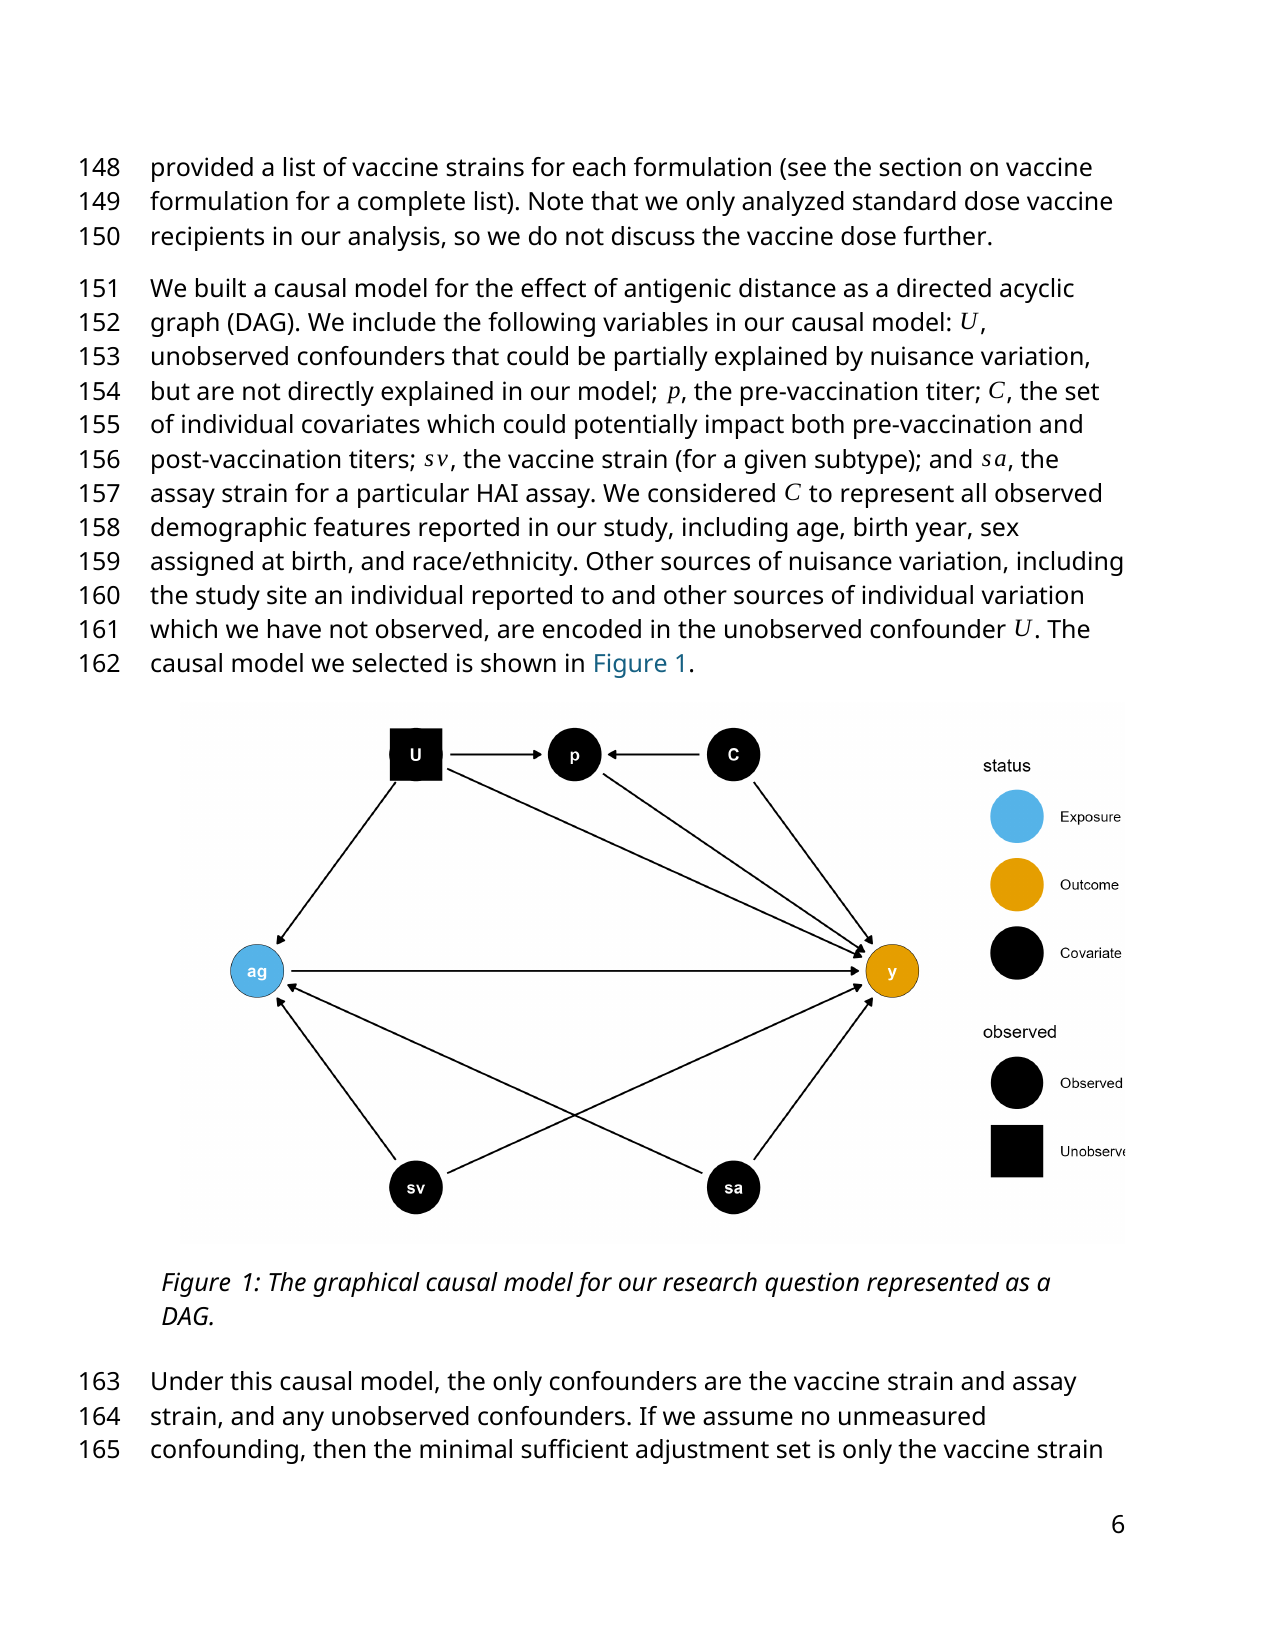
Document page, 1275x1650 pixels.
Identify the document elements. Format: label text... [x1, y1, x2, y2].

text We built a causal model for the effect of antigenic distance as a directed acyclic graph (DAG). We include the following variables in our causal model: , unobserved confounders that could be partially explained by nuisance variation, but are not directly explained in our model; , the pre-vaccination titer; , the set of individual covariates which could potentially impact both pre-vaccination and post-vaccination titers; , the vaccine strain (for a given subtype); and , the assay strain for a particular HAI assay. We considered to represent all observed demographic features reported in our study, including age, birth year, sex assigned at birth, and race/ethnicity. Other sources of nuisance variation, including the study site an individual reported to and other sources of individual variation which we have not observed, are encoded in the unobserved confounder . The causal model we selected is shown in Figure 1. [150, 271, 1125, 680]
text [150, 1364, 1125, 1466]
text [150, 150, 1125, 252]
picture [180, 702, 1125, 1244]
table_header Figure 1: The graphical causal model for our research question represented as a DAG. [150, 699, 1125, 1345]
